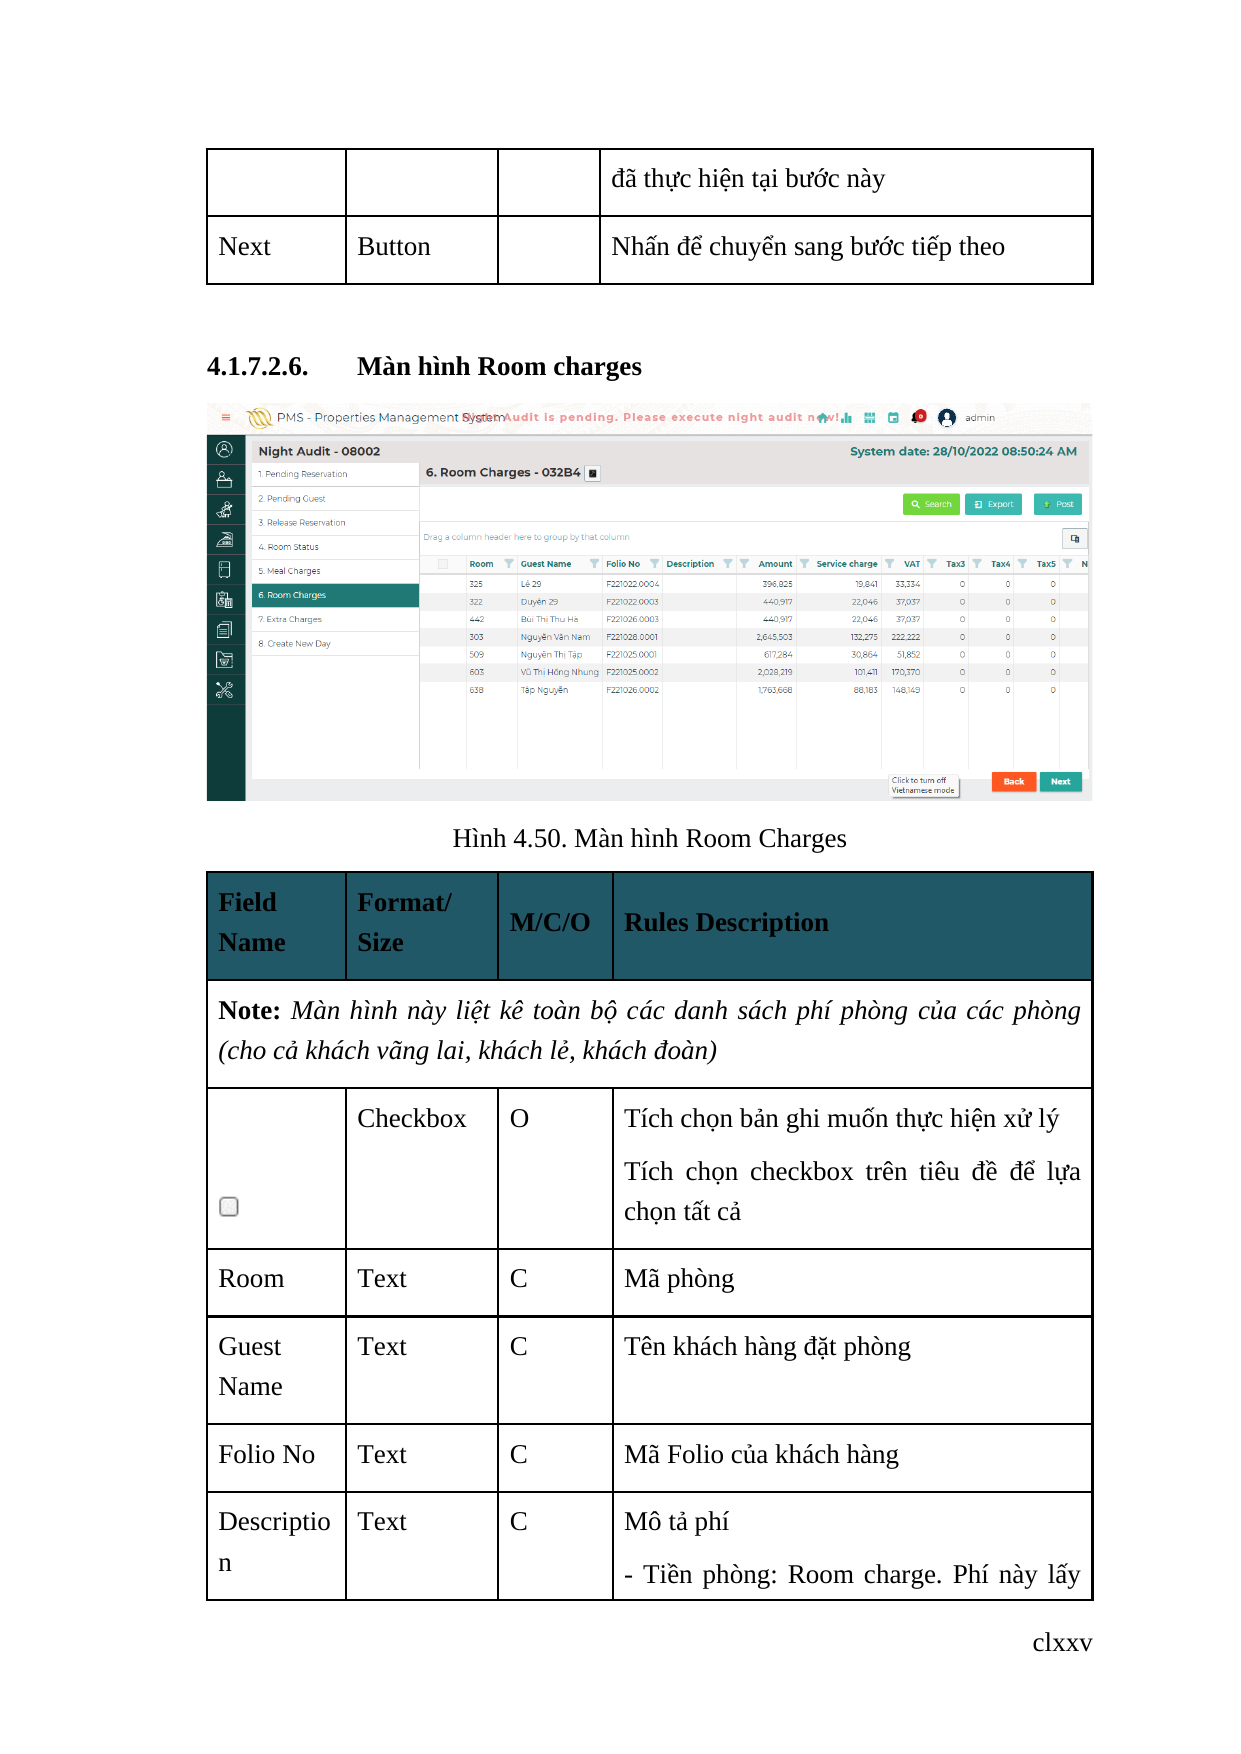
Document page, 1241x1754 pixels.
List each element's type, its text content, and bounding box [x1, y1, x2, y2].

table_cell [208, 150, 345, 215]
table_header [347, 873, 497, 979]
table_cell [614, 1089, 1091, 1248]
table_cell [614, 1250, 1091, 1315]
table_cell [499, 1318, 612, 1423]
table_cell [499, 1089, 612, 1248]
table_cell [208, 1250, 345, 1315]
picture [206, 403, 1093, 801]
picture [218, 1195, 245, 1220]
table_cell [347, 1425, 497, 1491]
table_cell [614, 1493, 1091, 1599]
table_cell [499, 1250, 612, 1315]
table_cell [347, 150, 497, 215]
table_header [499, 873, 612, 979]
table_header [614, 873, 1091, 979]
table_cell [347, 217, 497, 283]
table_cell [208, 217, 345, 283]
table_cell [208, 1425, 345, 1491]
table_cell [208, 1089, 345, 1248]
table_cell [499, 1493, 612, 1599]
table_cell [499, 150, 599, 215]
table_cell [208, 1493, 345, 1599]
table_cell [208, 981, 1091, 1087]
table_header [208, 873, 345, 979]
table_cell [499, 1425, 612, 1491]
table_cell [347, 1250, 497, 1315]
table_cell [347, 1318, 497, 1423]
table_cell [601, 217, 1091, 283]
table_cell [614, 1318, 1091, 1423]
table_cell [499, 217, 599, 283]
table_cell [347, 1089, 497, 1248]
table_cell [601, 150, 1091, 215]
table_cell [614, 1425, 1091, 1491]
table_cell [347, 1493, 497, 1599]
subtitle Màn hình Room charges [207, 350, 1092, 381]
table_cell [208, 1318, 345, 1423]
